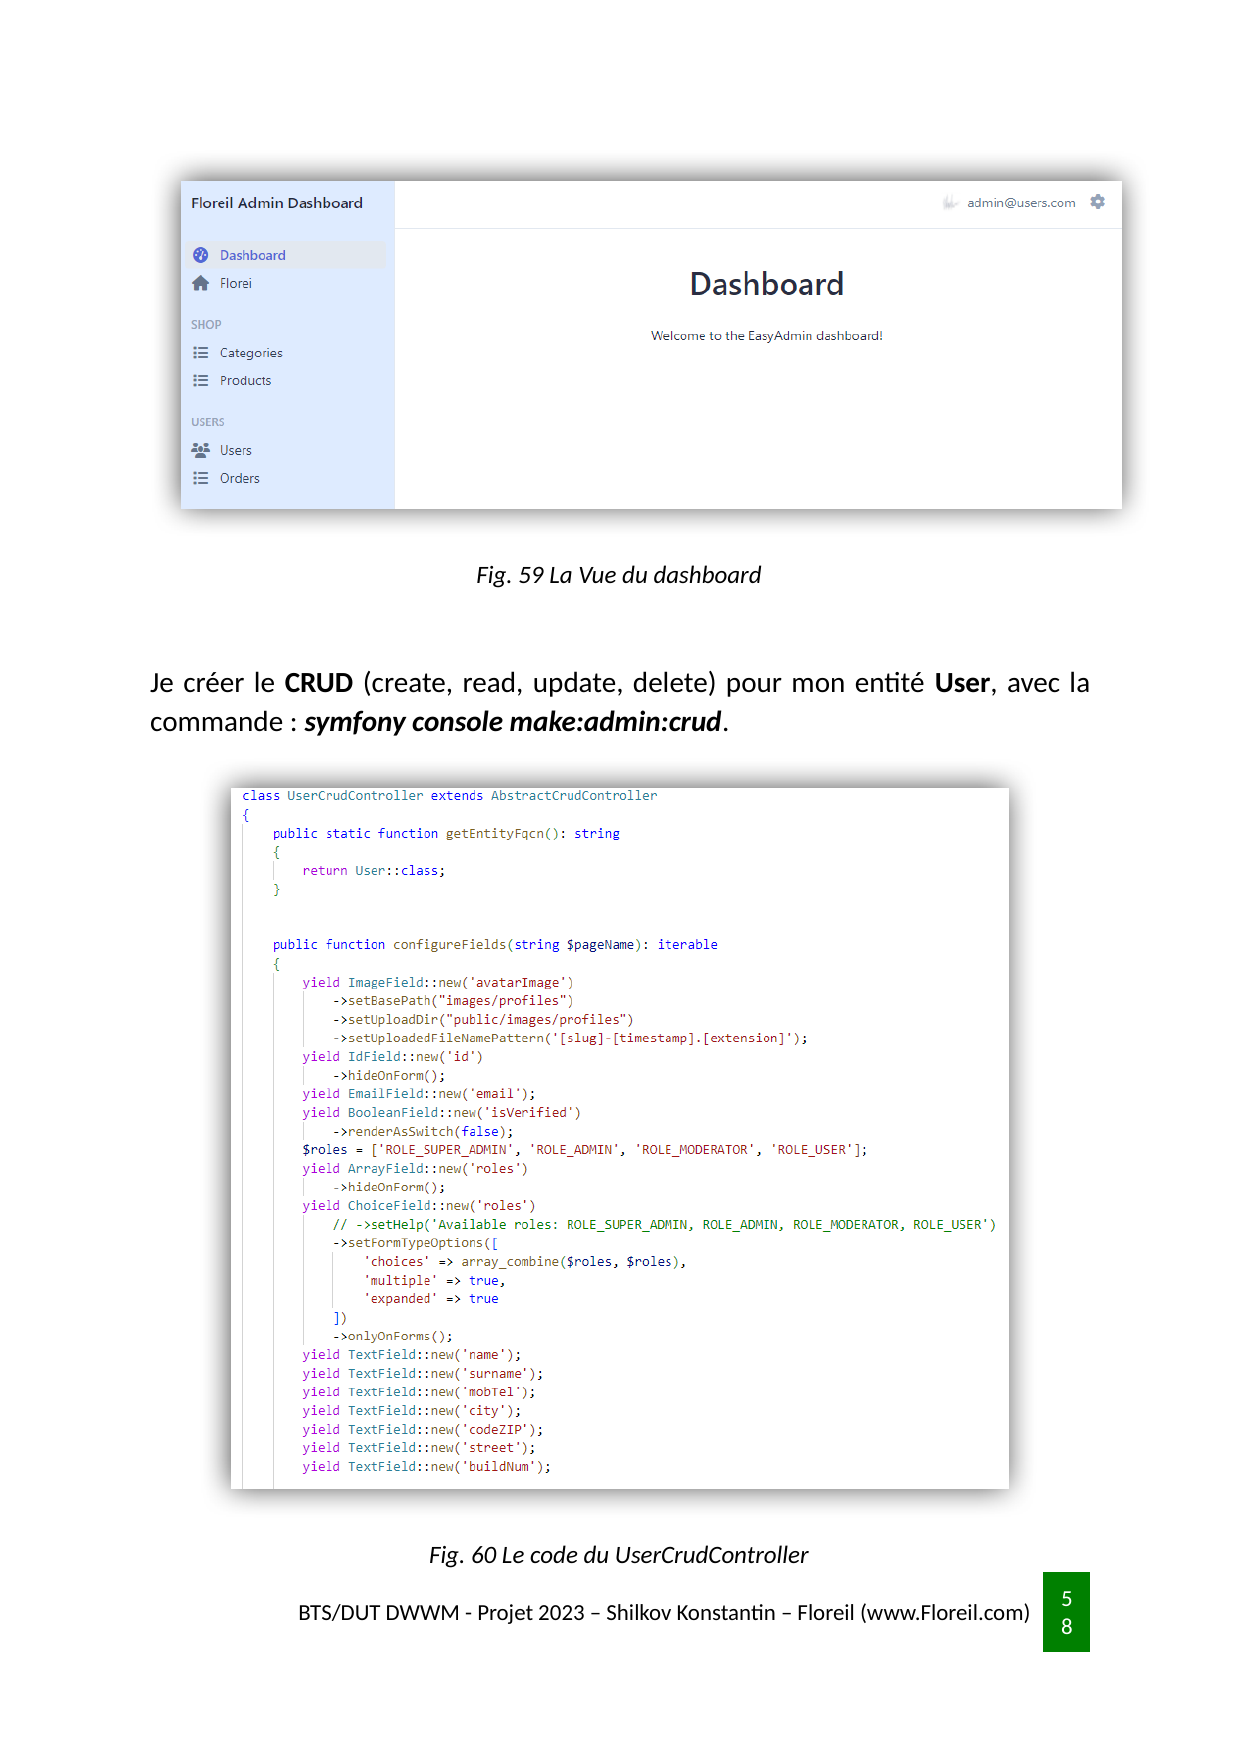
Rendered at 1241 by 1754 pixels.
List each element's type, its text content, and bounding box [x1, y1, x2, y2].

text Fig. 60 Le code du UserCrudController [150, 1539, 1090, 1570]
text Je créer le CRUD (create, read, update, delete) pour mon entité User, avec la commande : symfony console make:admin:crud. [150, 664, 1090, 738]
picture [181, 181, 1122, 509]
text Fig. 59 La Vue du dashboard [150, 559, 1090, 590]
picture [231, 788, 1009, 1489]
